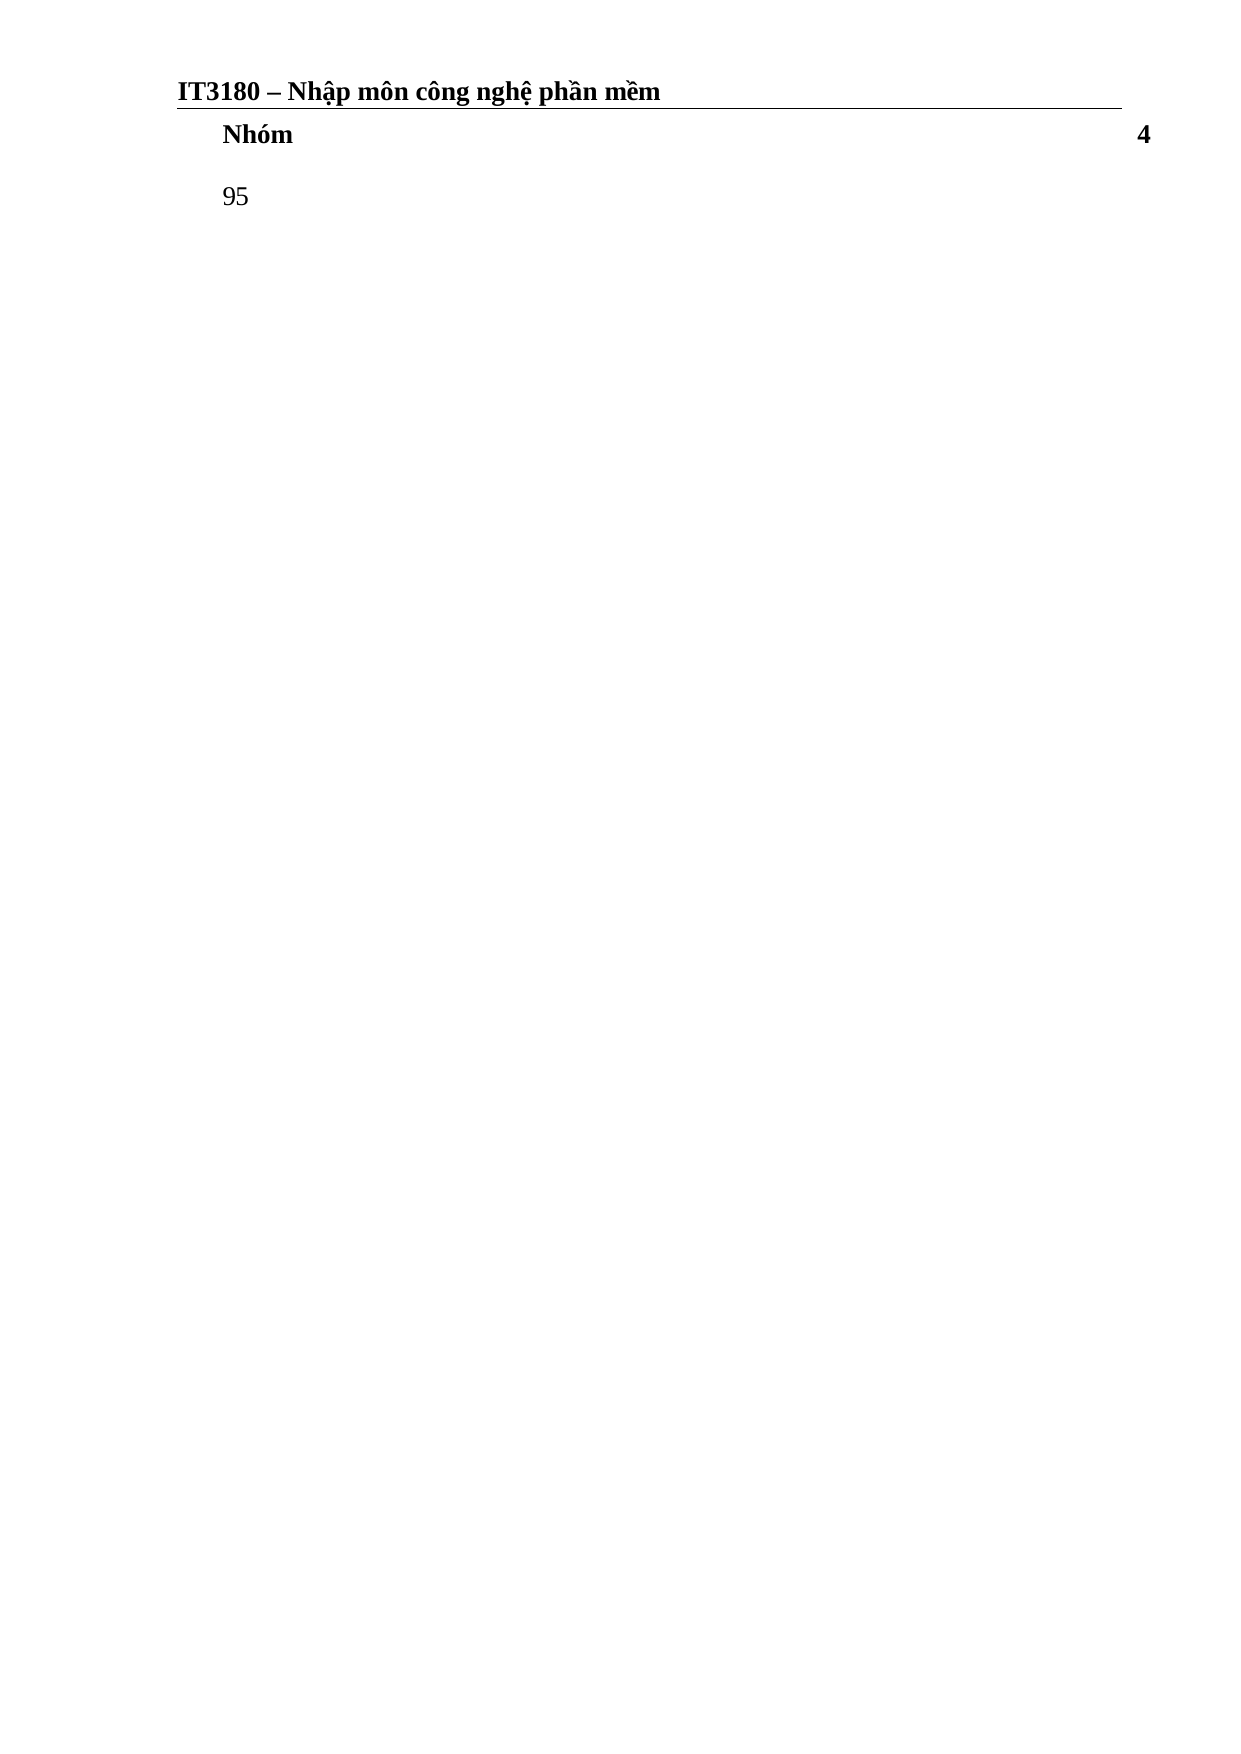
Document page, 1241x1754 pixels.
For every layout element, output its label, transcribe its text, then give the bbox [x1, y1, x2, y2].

text Nhóm 4 95 [222, 118, 1152, 215]
